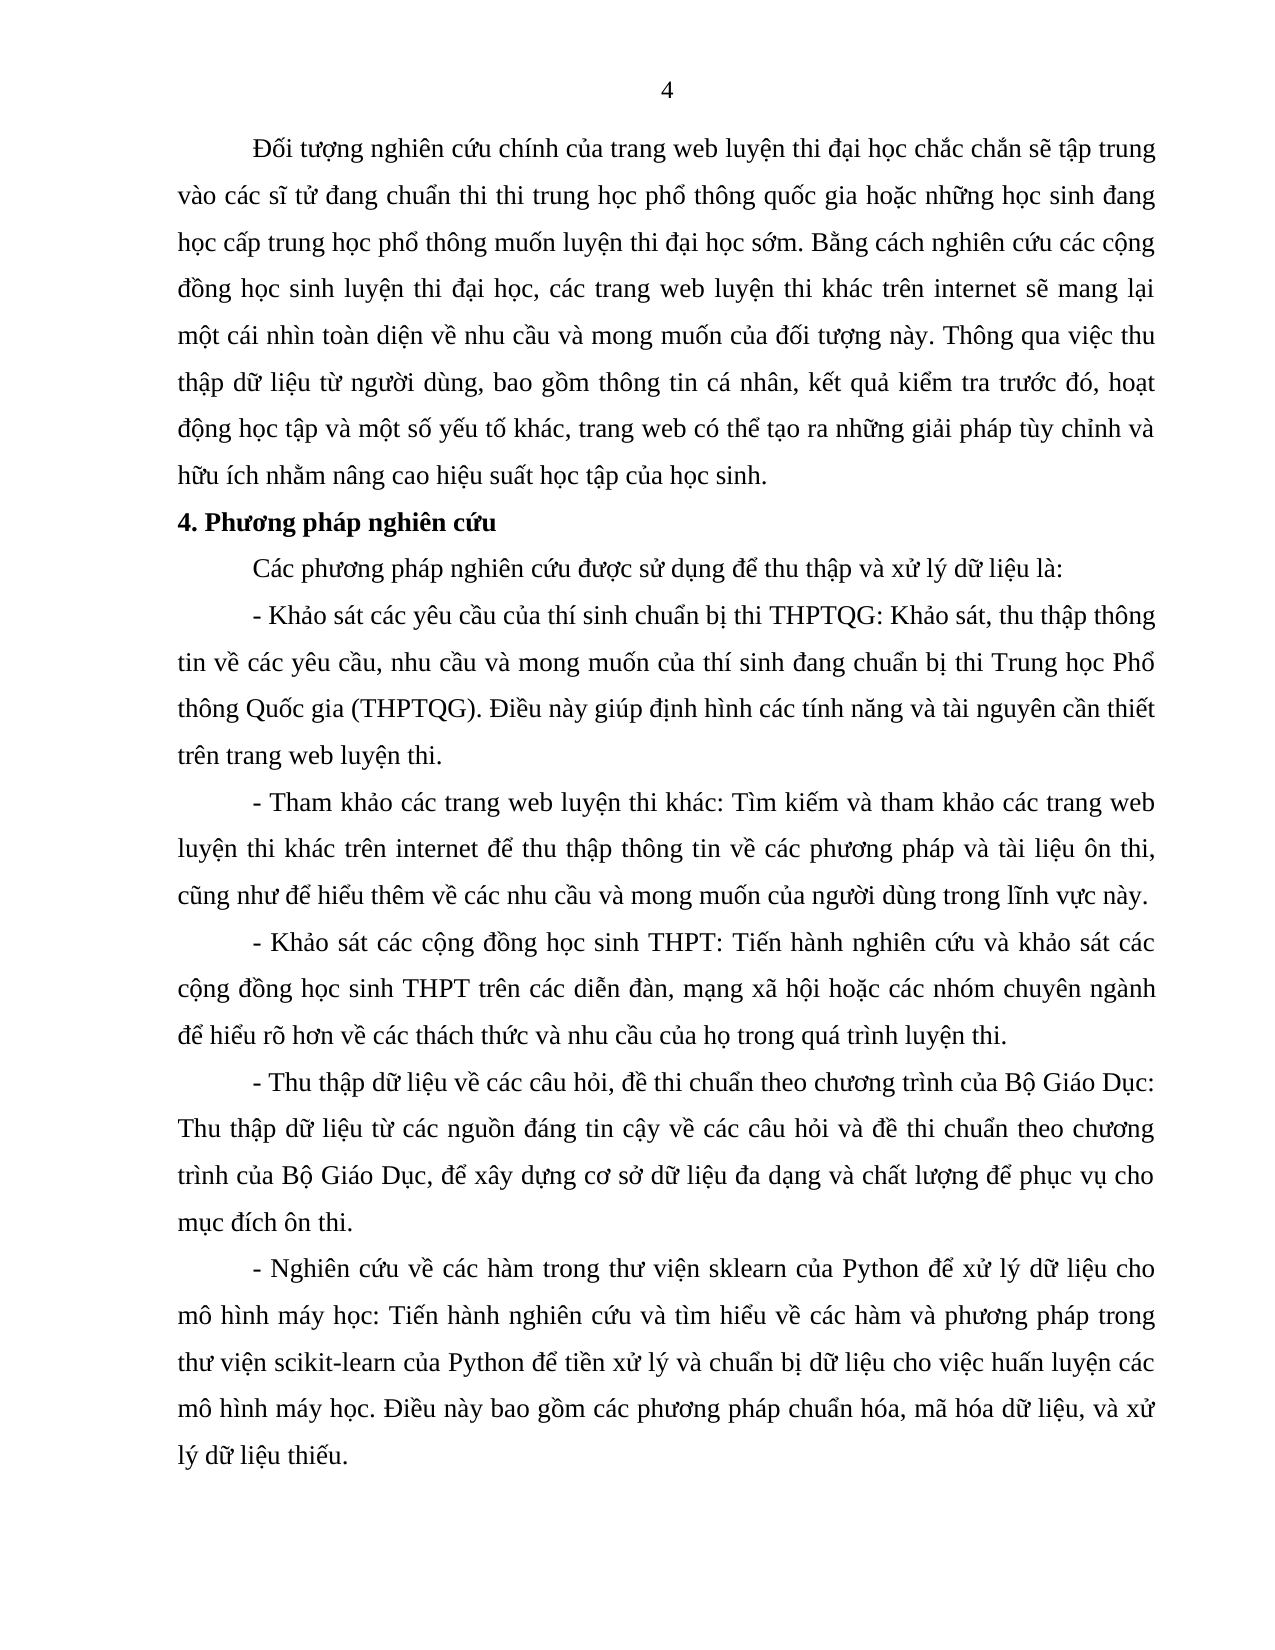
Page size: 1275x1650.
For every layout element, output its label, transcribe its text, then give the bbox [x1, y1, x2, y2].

text - Thu thập dữ liệu về các câu hỏi, đề thi chuẩn theo chương trình của Bộ Giáo Dục: Thu thập dữ liệu từ các nguồn đáng tin cậy về các câu hỏi và đề thi chuẩn theo chương trình của Bộ Giáo Dục, để xây dựng cơ sở dữ liệu đa dạng và chất lượng để phục vụ cho mục đích ôn thi. [177, 1066, 1157, 1237]
text - Khảo sát các yêu cầu của thí sinh chuẩn bị thi THPTQG: Khảo sát, thu thập thông tin về các yêu cầu, nhu cầu và mong muốn của thí sinh đang chuẩn bị thi Trung học Phổ thông Quốc gia (THPTQG). Điều này giúp định hình các tính năng và tài nguyên cần thiết trên trang web luyện thi. [177, 599, 1157, 770]
text Đối tượng nghiên cứu chính của trang web luyện thi đại học chắc chắn sẽ tập trung vào các sĩ tử đang chuẩn thi thi trung học phổ thông quốc gia hoặc những học sinh đang học cấp trung học phổ thông muốn luyện thi đại học sớm. Bằng cách nghiên cứu các cộng đồng học sinh luyện thi đại học, các trang web luyện thi khác trên internet sẽ mang lại một cái nhìn toàn diện về nhu cầu và mong muốn của đối tượng này. Thông qua việc thu thập dữ liệu từ người dùng, bao gồm thông tin cá nhân, kết quả kiểm tra trước đó, hoạt động học tập và một số yếu tố khác, trang web có thể tạo ra những giải pháp tùy chỉnh và hữu ích nhằm nâng cao hiệu suất học tập của học sinh. [177, 132, 1157, 490]
subtitle 4. Phương pháp nghiên cứu [177, 506, 1157, 537]
text - Tham khảo các trang web luyện thi khác: Tìm kiếm và tham khảo các trang web luyện thi khác trên internet để thu thập thông tin về các phương pháp và tài liệu ôn thi, cũng như để hiểu thêm về các nhu cầu và mong muốn của người dùng trong lĩnh vực này. [177, 786, 1157, 910]
text - Nghiên cứu về các hàm trong thư viện sklearn của Python để xử lý dữ liệu cho mô hình máy học: Tiến hành nghiên cứu và tìm hiểu về các hàm và phương pháp trong thư viện scikit-learn của Python để tiền xử lý và chuẩn bị dữ liệu cho việc huấn luyện các mô hình máy học. Điều này bao gồm các phương pháp chuẩn hóa, mã hóa dữ liệu, và xử lý dữ liệu thiếu. [177, 1252, 1157, 1470]
text - Khảo sát các cộng đồng học sinh THPT: Tiến hành nghiên cứu và khảo sát các cộng đồng học sinh THPT trên các diễn đàn, mạng xã hội hoặc các nhóm chuyên ngành để hiểu rõ hơn về các thách thức và nhu cầu của họ trong quá trình luyện thi. [177, 926, 1157, 1050]
text Các phương pháp nghiên cứu được sử dụng để thu thập và xử lý dữ liệu là: [177, 552, 1157, 584]
